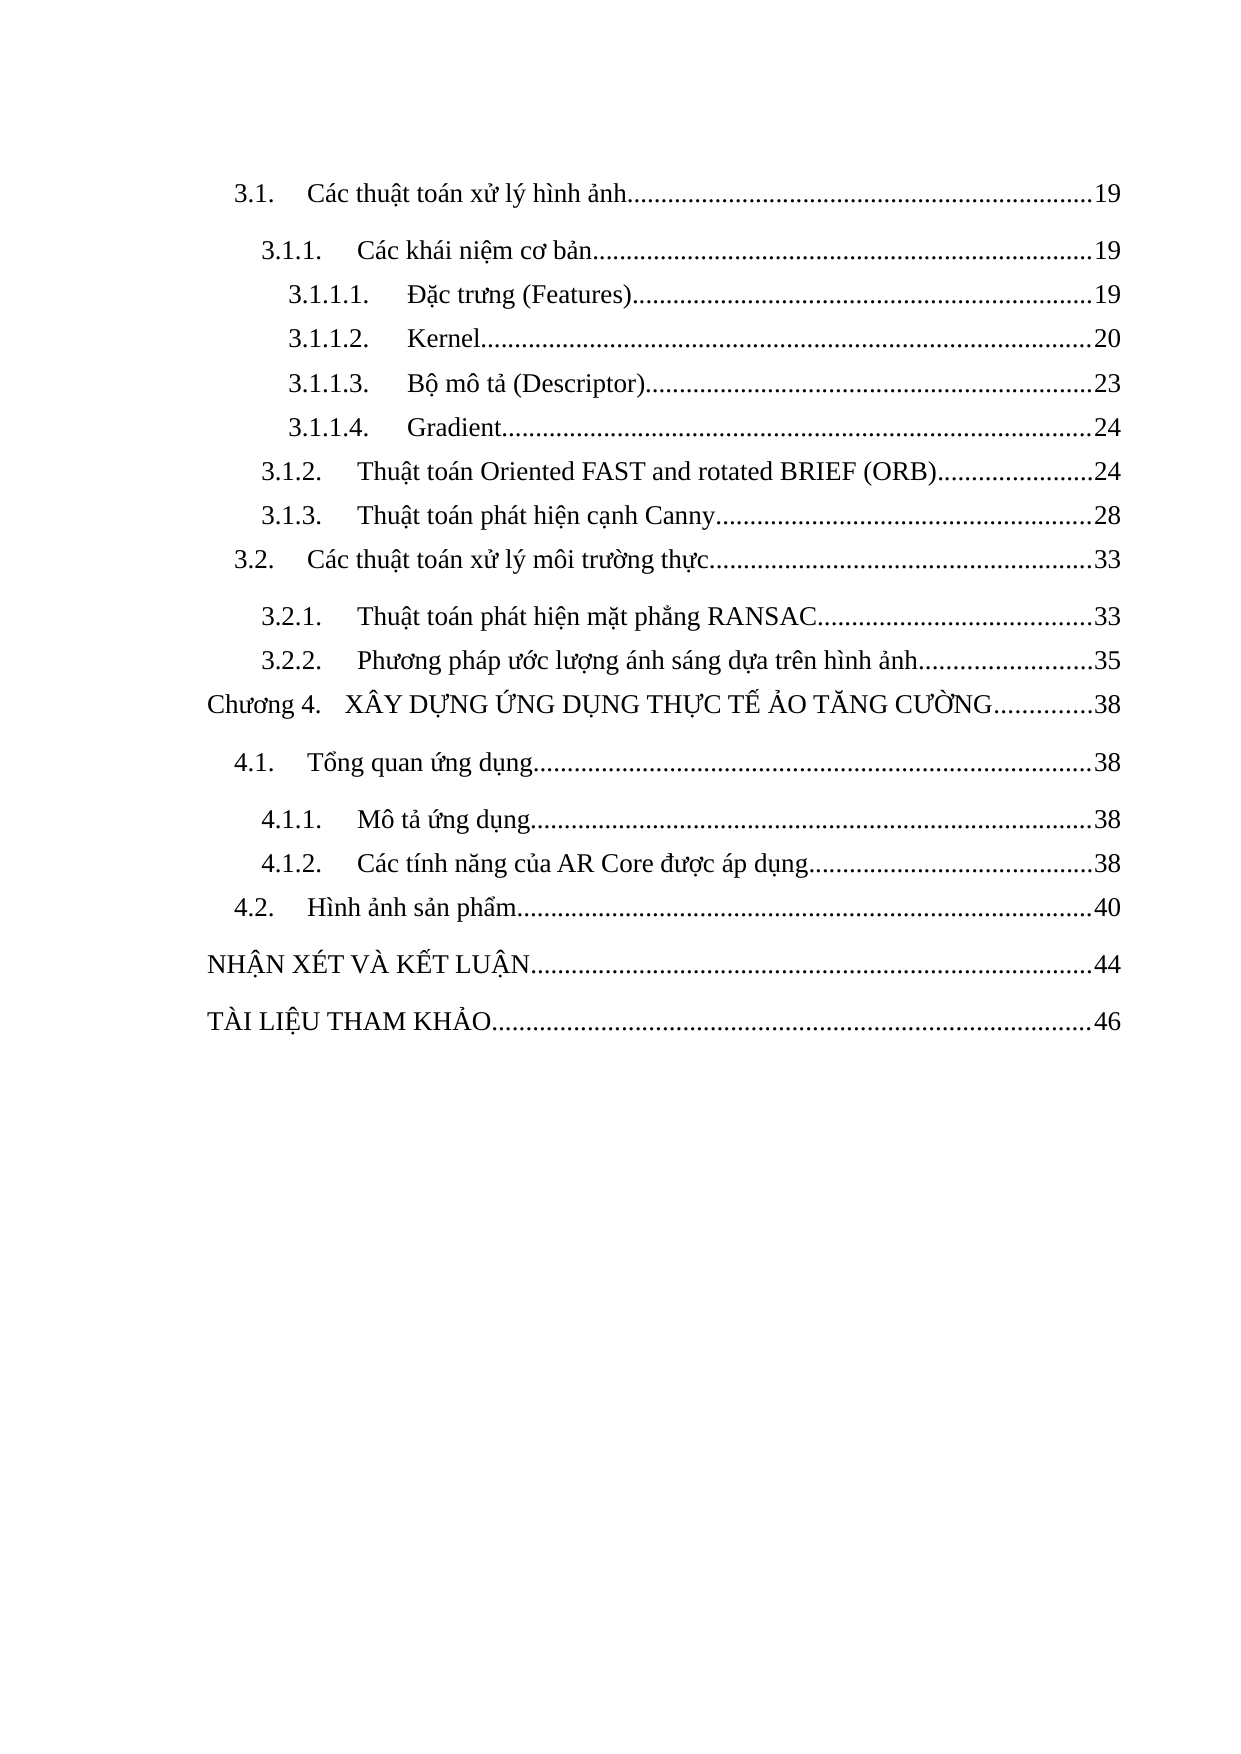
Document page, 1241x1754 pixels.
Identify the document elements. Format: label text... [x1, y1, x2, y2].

text 3.1.1. Các khái niệm cơ bản 19 [261, 234, 1122, 266]
text 4.1.1. Mô tả ứng dụng 38 [261, 803, 1122, 834]
text 3.2.2. Phương pháp ước lượng ánh sáng dựa trên hình ảnh 35 [261, 644, 1122, 675]
text 3.1. Các thuật toán xử lý hình ảnh 19 [234, 177, 1122, 208]
text 4.1.2. Các tính năng của AR Core được áp dụng 38 [261, 847, 1122, 878]
text 4.1. Tổng quan ứng dụng 38 [234, 746, 1122, 777]
text 3.1.1.3. Bộ mô tả (Descriptor) 23 [288, 367, 1122, 398]
text 4.2. Hình ảnh sản phẩm 40 [234, 891, 1122, 922]
text 3.1.1.1. Đặc trưng (Features) 19 [288, 278, 1122, 310]
text 3.2.1. Thuật toán phát hiện mặt phẳng RANSAC 33 [261, 600, 1122, 631]
text 3.2. Các thuật toán xử lý môi trường thực 33 [234, 543, 1122, 574]
text NHẬN XÉT VÀ KẾT LUẬN 44 [207, 948, 1122, 979]
text 3.1.1.2. Kernel 20 [288, 323, 1122, 354]
text 3.1.1.4. Gradient 24 [288, 411, 1122, 442]
text 3.1.2. Thuật toán Oriented FAST and rotated BRIEF (ORB) 24 [261, 455, 1122, 486]
text TÀI LIỆU THAM KHẢO 46 [207, 1005, 1122, 1037]
text Chương 4. XÂY DỰNG ỨNG DỤNG THỰC TẾ ẢO TĂNG CƯỜNG 38 [207, 688, 1122, 719]
text 3.1.3. Thuật toán phát hiện cạnh Canny 28 [261, 499, 1122, 530]
